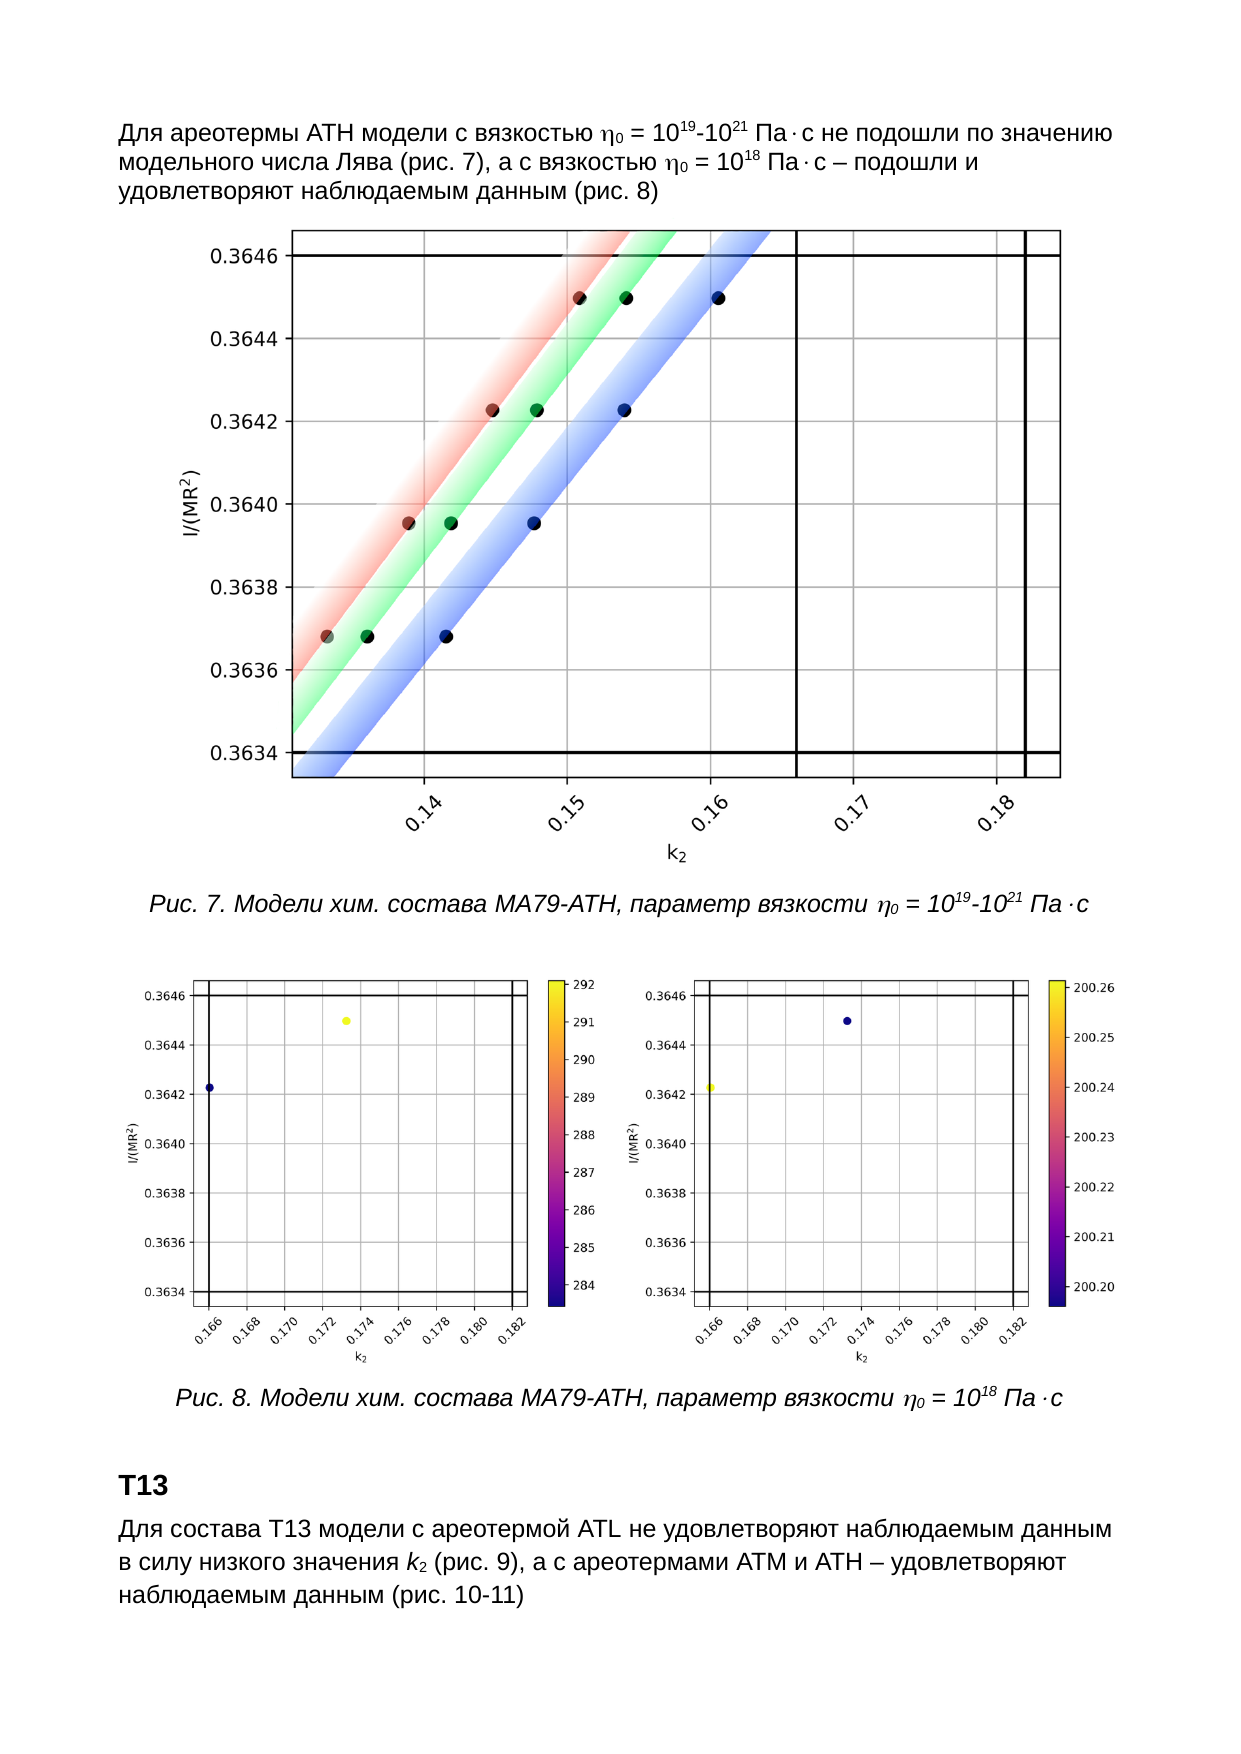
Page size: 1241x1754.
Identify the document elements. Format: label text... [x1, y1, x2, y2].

picture [118, 971, 1123, 1371]
text Для ареотермы ATH модели с вязкостью h0 = 1019-1021 Пас не подошли по значению модельного числа Лява (рис. 7), а с вязкостью h0 = 1018 Пас – подошли и удовлетворяют наблюдаемым данным (рис. 8) [118, 118, 1122, 204]
text Рис. 7. Модели хим. состава MA79-ATH, параметр вязкости 0 = 1019-1021 Пас [118, 889, 1122, 918]
text Для состава T13 модели с ареотермой ATL не удовлетворяют наблюдаемым данным в силу низкого значения k2 (рис. 9), а с ареотермами ATM и ATH – удовлетворяют наблюдаемым данным (рис. 10-11) [118, 1514, 1122, 1609]
text Рис. 8. Модели хим. состава MA79-ATH, параметр вязкости 0 = 1018 Пас [118, 1383, 1122, 1412]
subtitle T13 [118, 1468, 1122, 1501]
picture [166, 217, 1074, 877]
